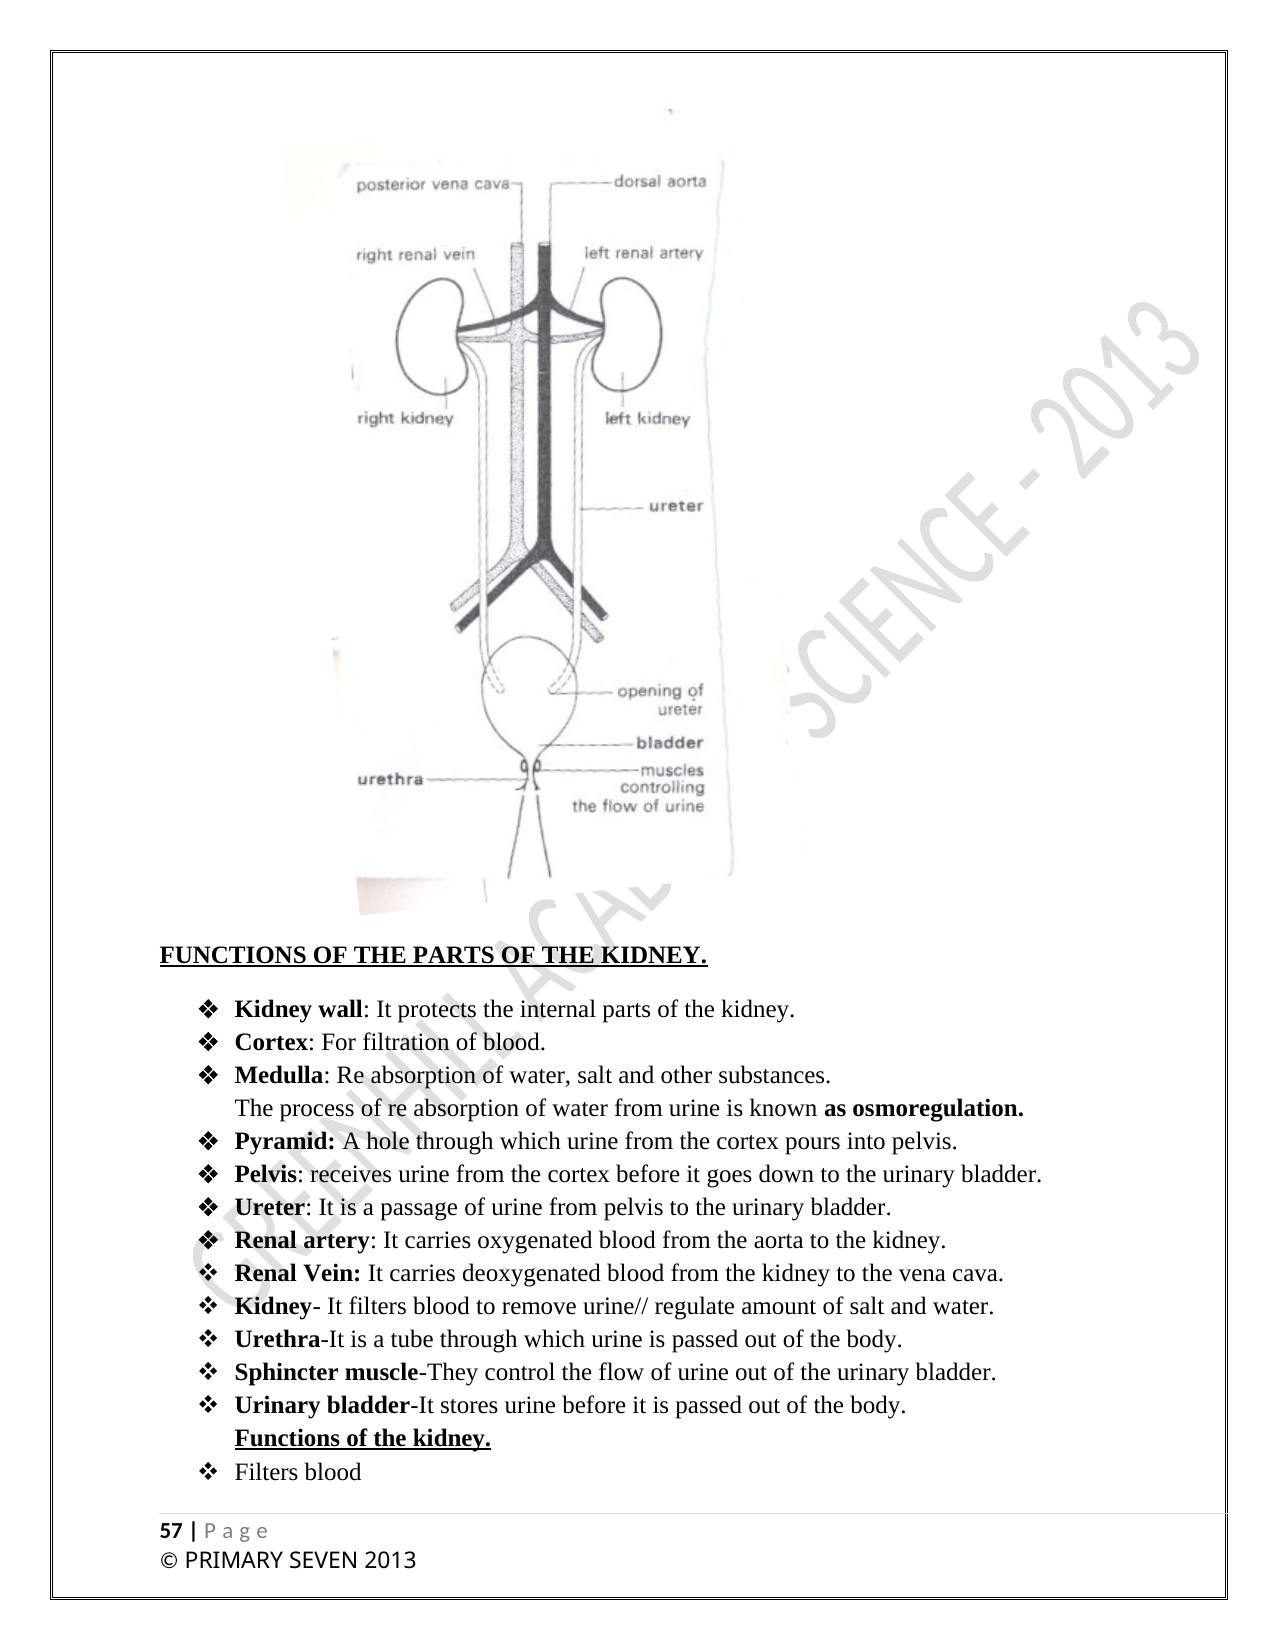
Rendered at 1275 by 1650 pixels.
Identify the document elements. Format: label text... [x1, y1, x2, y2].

list Functions of the kidney. [234, 1423, 1225, 1452]
text FUNCTIONS OF THE PARTS OF THE KIDNEY. [159, 940, 1225, 969]
list Medulla: Re absorption of water, salt and other substances. [197, 1060, 1225, 1089]
list Pyramid: A hole through which urine from the cortex pours into pelvis. [197, 1126, 1225, 1155]
list Kidney- It filters blood to remove urine// regulate amount of salt and water. [197, 1291, 1225, 1320]
list Cortex: For filtration of blood. [197, 1027, 1225, 1056]
list The process of re absorption of water from urine is known as osmoregulation. [234, 1093, 1225, 1122]
list Pelvis: receives urine from the cortex before it goes down to the urinary bladder. [197, 1159, 1225, 1188]
list Renal Vein: It carries deoxygenated blood from the kidney to the vena cava. [197, 1258, 1225, 1287]
list Urethra-It is a tube through which urine is passed out of the body. [197, 1324, 1225, 1353]
list Urinary bladder-It stores urine before it is passed out of the body. [197, 1391, 1225, 1419]
list Kidney wall: It protects the internal parts of the kidney. [197, 994, 1225, 1023]
picture [281, 103, 805, 916]
list Renal artery: It carries oxygenated blood from the aorta to the kidney. [197, 1225, 1225, 1254]
list Filters blood [197, 1457, 1225, 1485]
list Sphincter muscle-They control the flow of urine out of the urinary bladder. [197, 1357, 1225, 1386]
list Ureter: It is a passage of urine from pelvis to the urinary bladder. [197, 1192, 1225, 1221]
